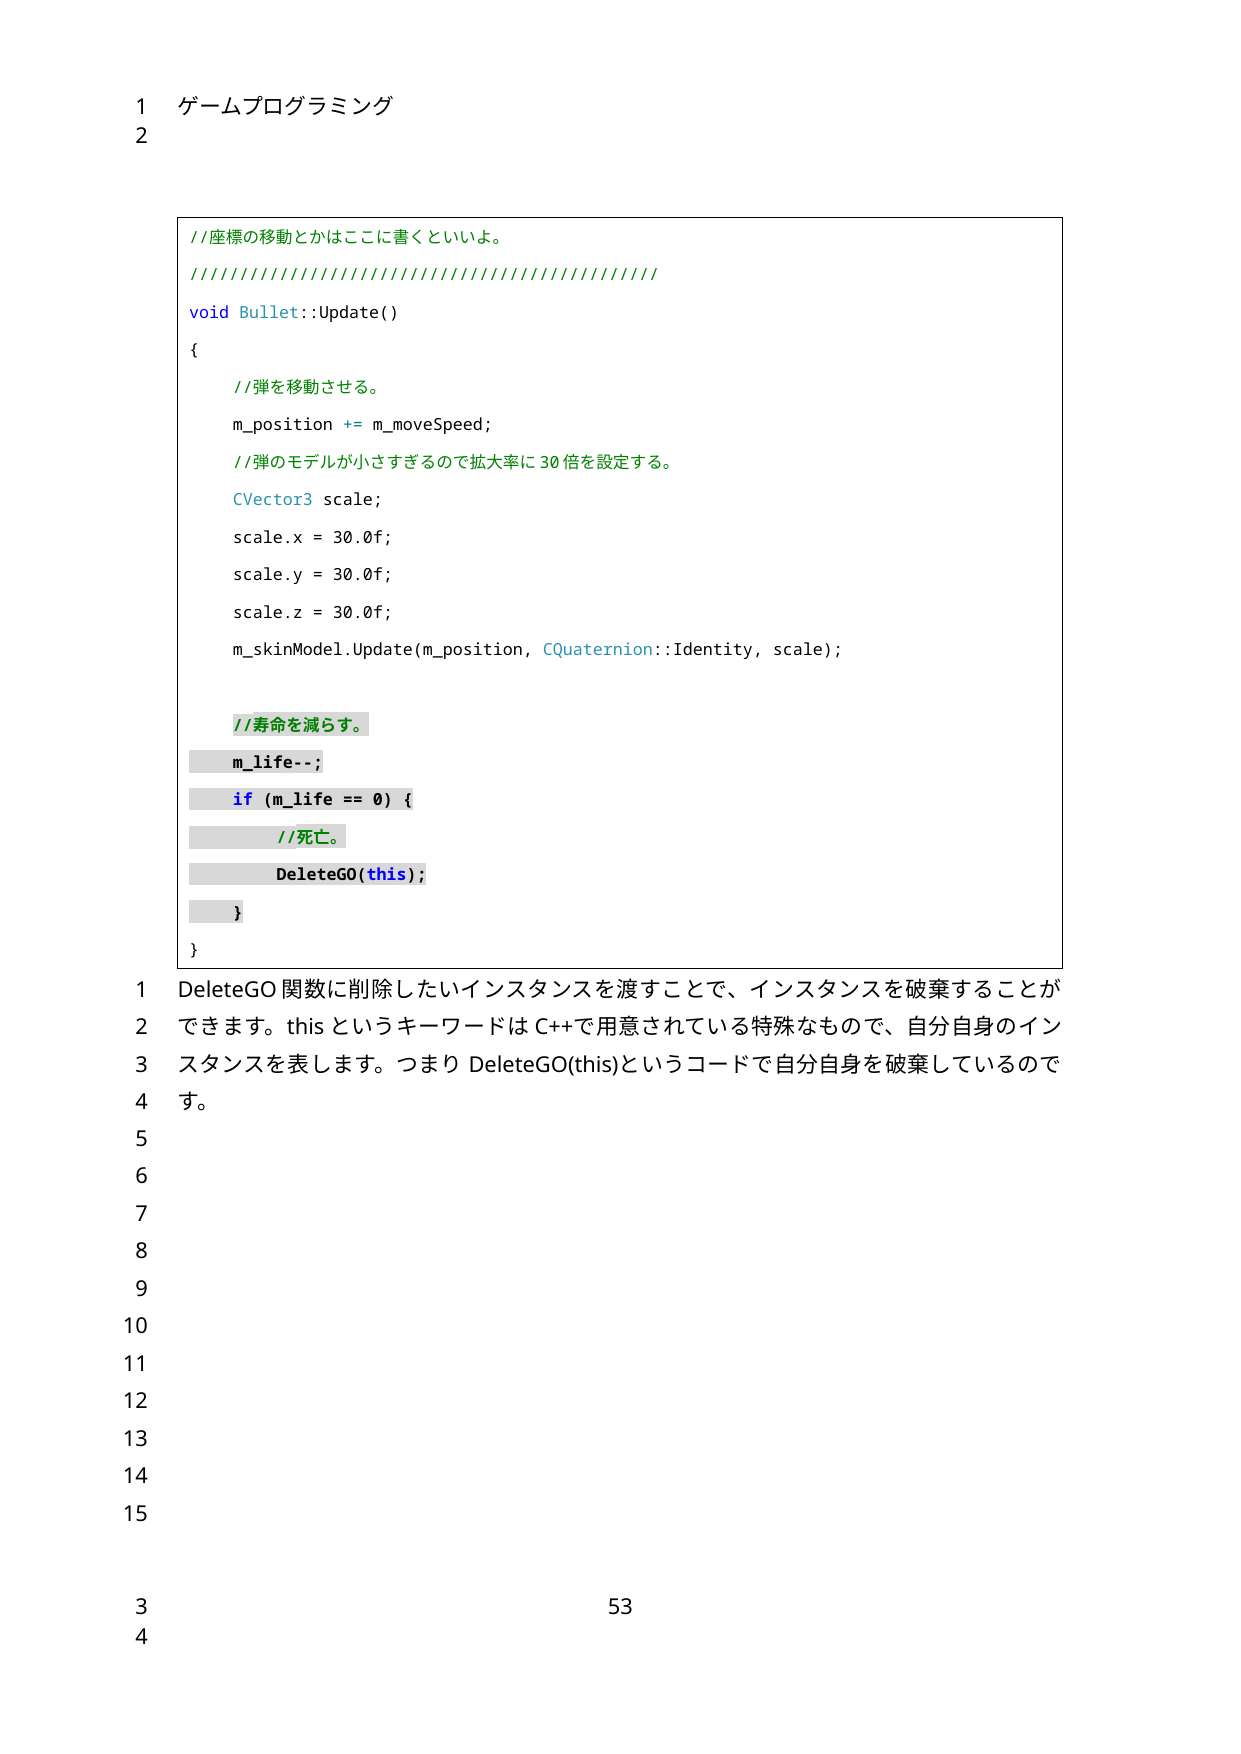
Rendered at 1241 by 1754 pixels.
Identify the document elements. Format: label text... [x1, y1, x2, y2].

text DeleteGO関数に削除したいインスタンスを渡すことで、インスタンスを破棄することができます。thisというキーワードはC++で用意されている特殊なもので、自分自身のインスタンスを表します。つまりDeleteGO(this)というコードで自分自身を破棄しているのです。 [177, 969, 1063, 1119]
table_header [178, 218, 1062, 968]
